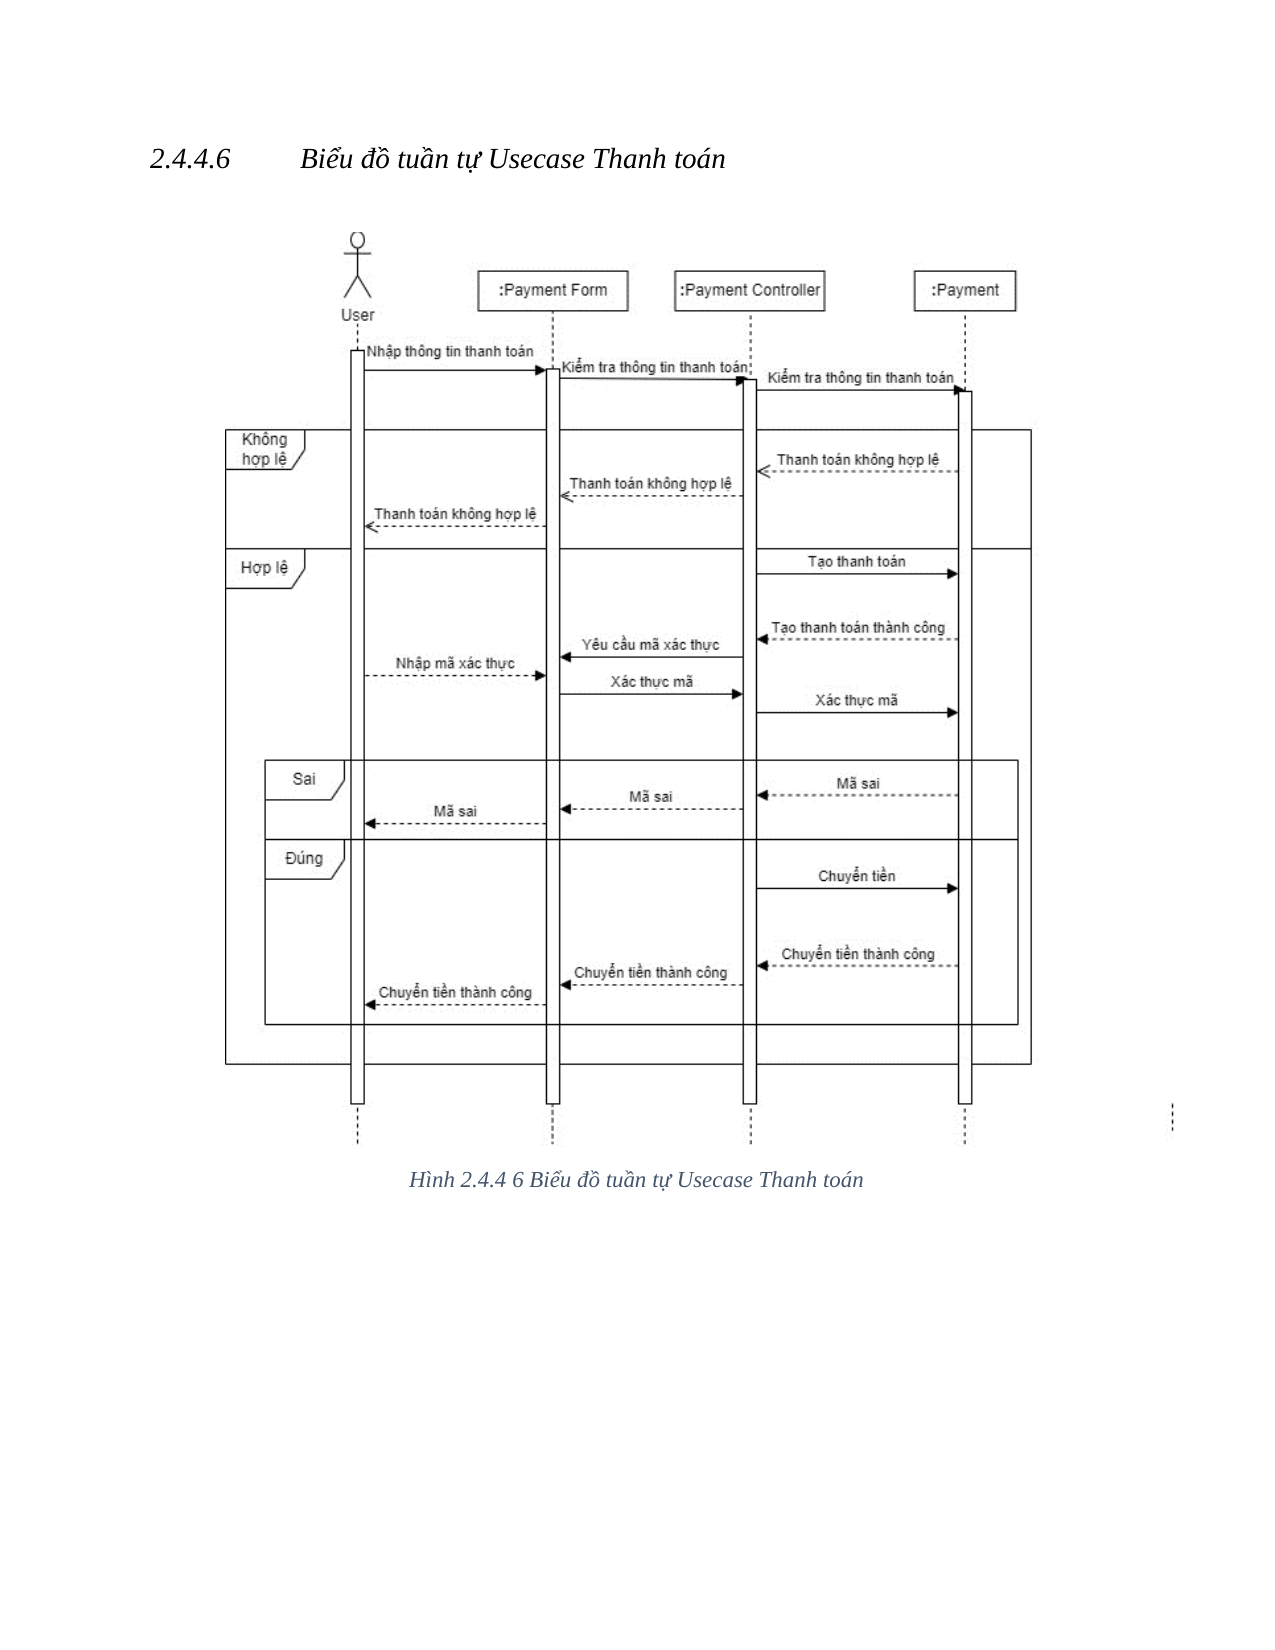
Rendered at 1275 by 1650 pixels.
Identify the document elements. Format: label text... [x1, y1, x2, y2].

subtitle Biểu đồ tuần tự Usecase Thanh toán [150, 150, 1125, 173]
picture [225, 232, 1176, 1147]
text Hình 2.4.4 6 Biểu đồ tuần tự Usecase Thanh toán [150, 1166, 1125, 1192]
